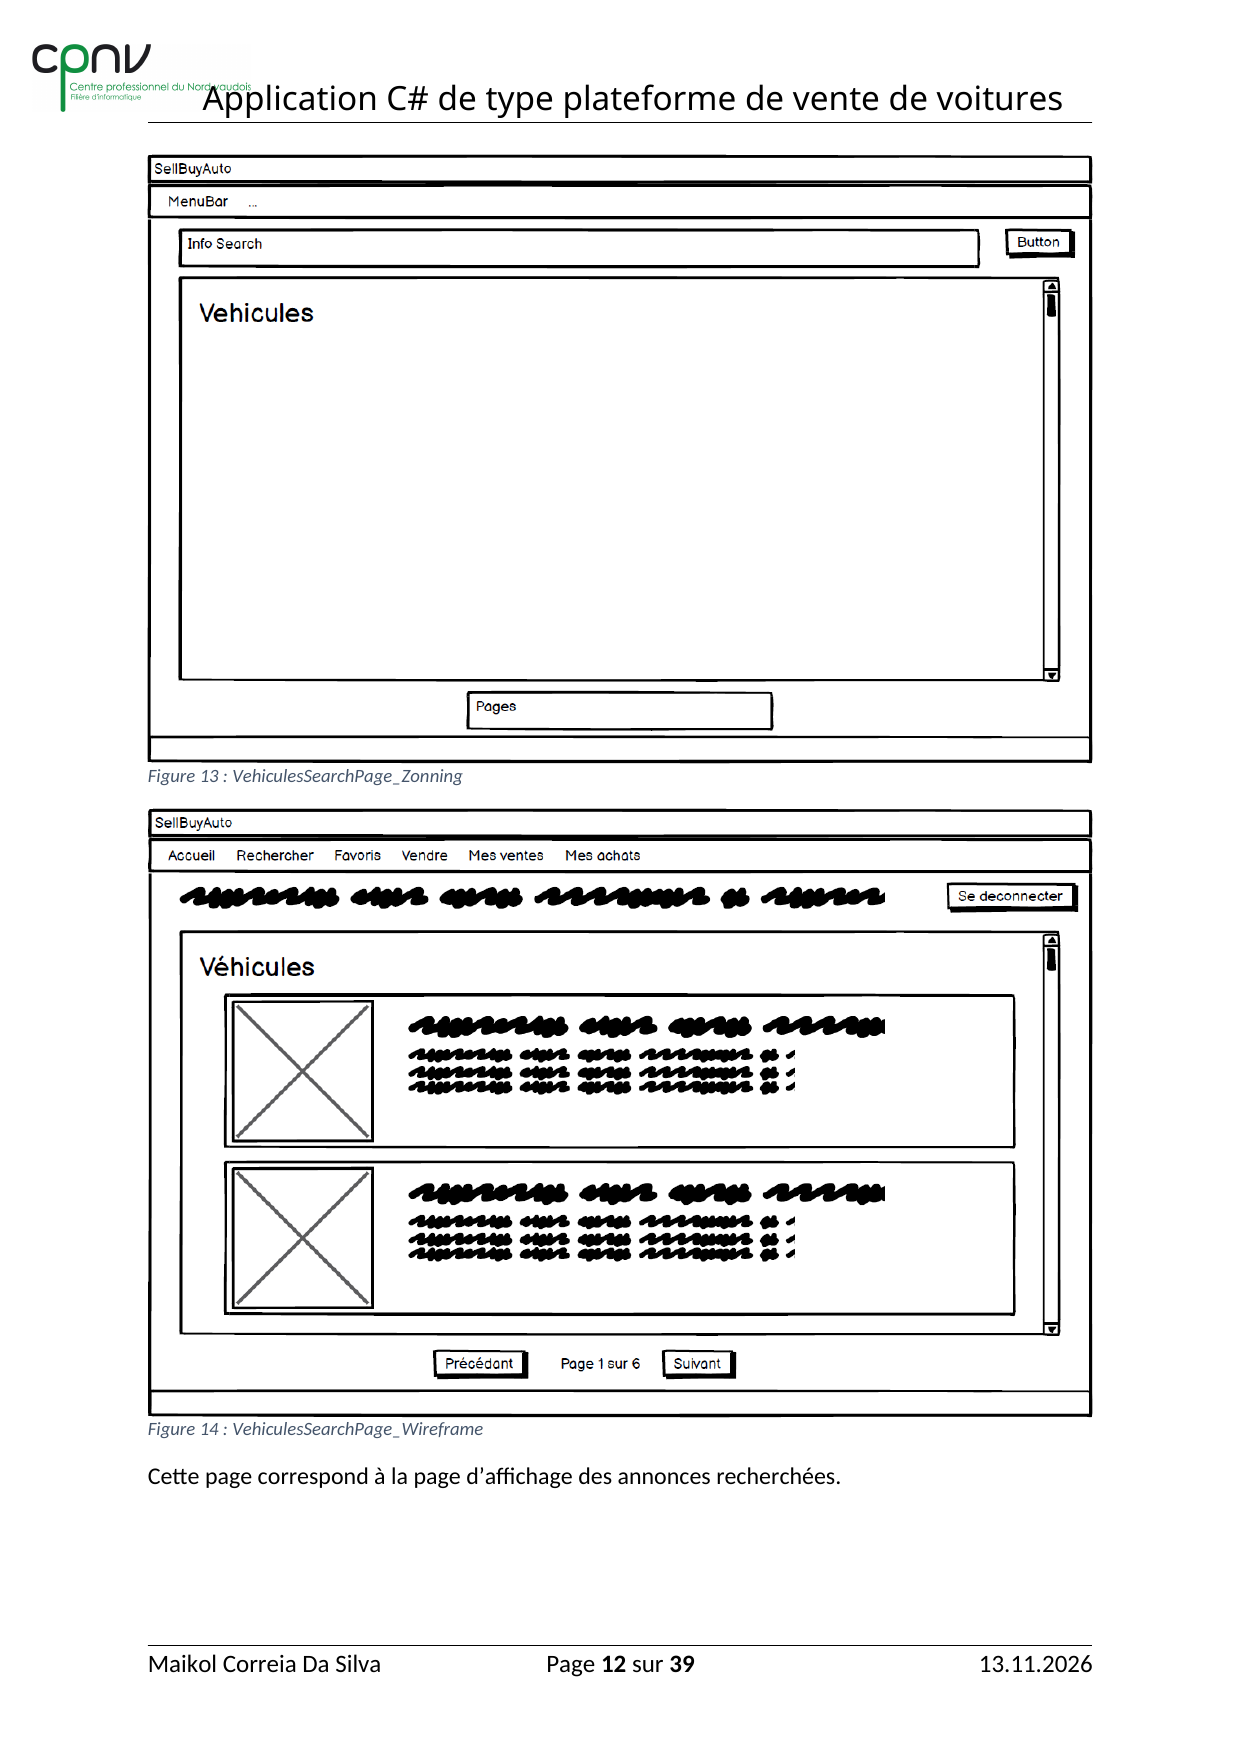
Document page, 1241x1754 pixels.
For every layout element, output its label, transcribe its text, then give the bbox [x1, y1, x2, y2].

picture [229, 94, 239, 108]
text Figure 13 : VehiculesSearchPage_Zonning [148, 764, 1092, 787]
text Cette page correspond à la page d’affichage des annonces recherchées. [148, 1461, 1092, 1490]
picture [147, 154, 1093, 764]
picture [147, 807, 1093, 1418]
picture [32, 44, 251, 112]
text Figure 14 : VehiculesSearchPage_Wireframe [148, 1418, 1092, 1440]
